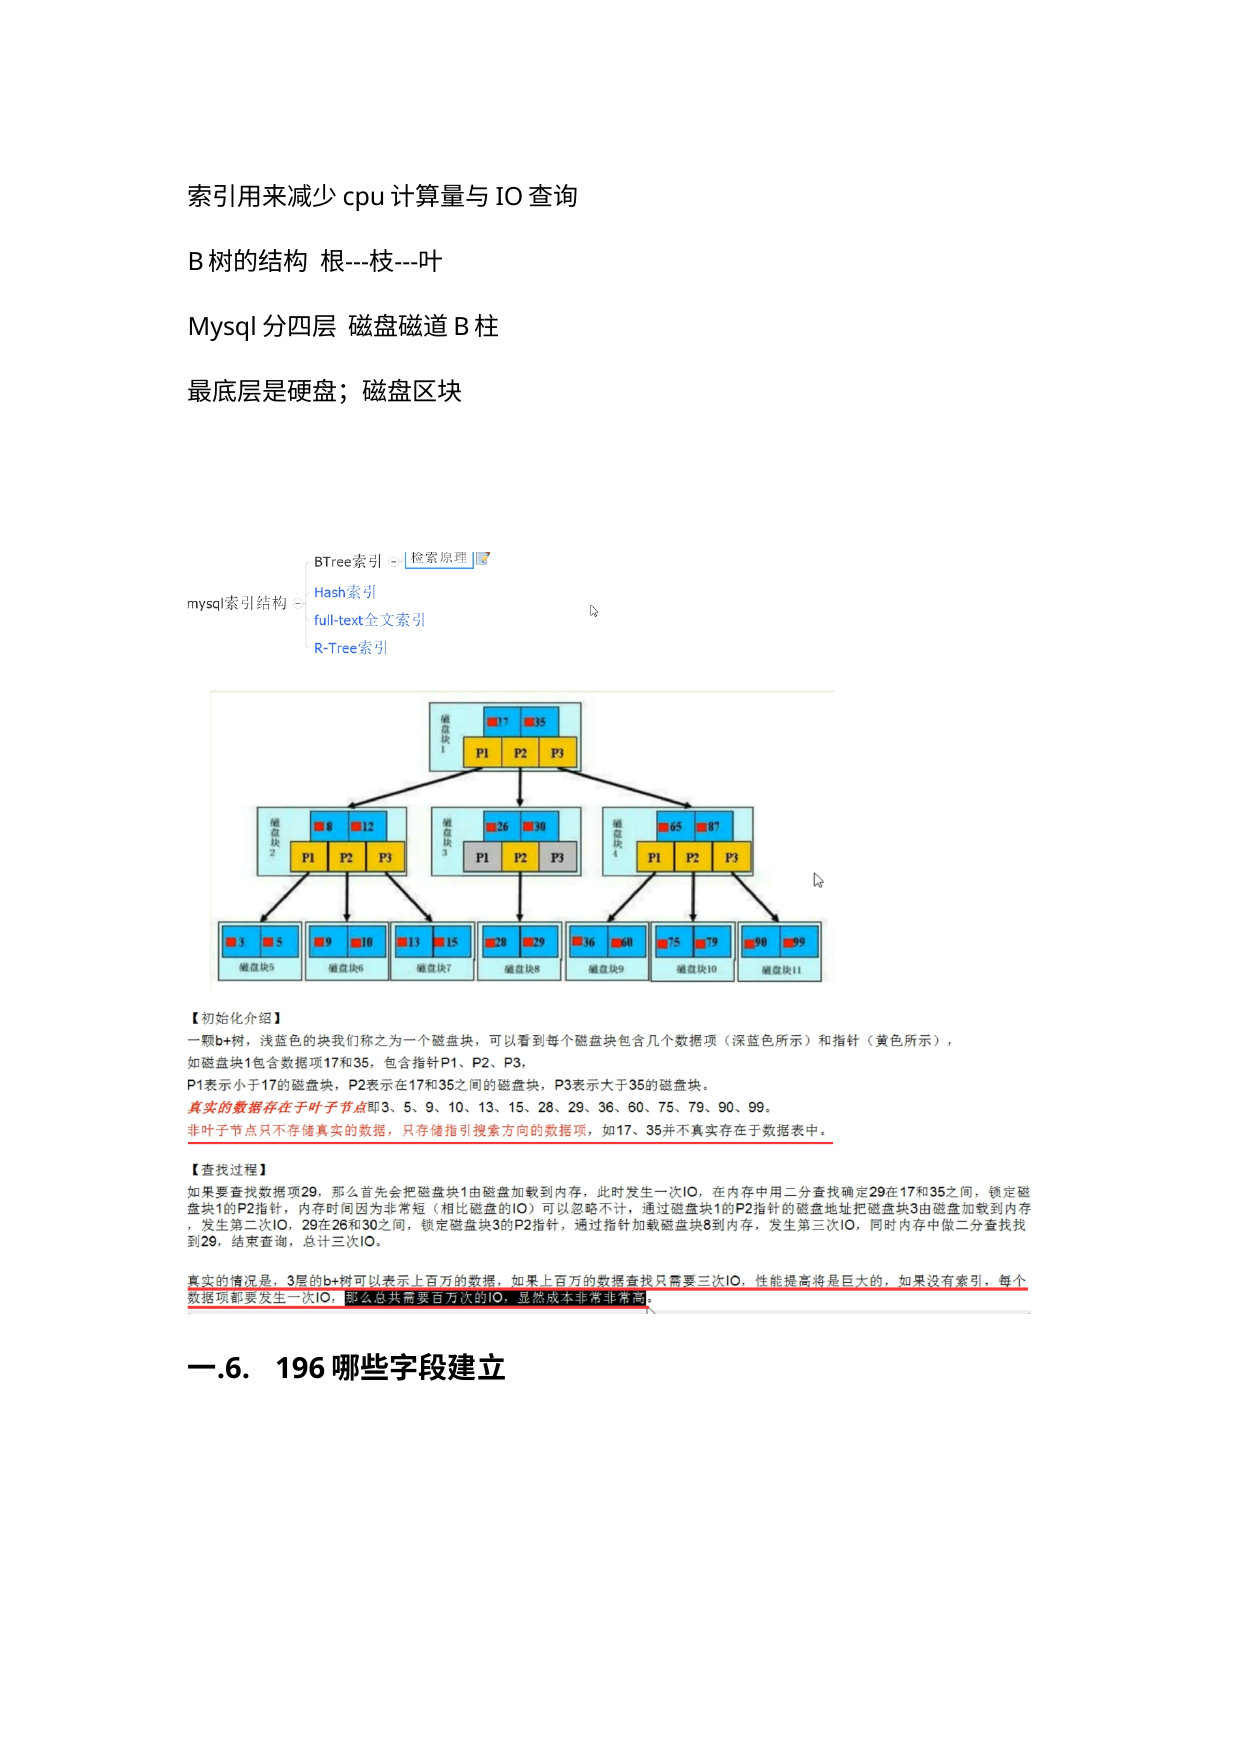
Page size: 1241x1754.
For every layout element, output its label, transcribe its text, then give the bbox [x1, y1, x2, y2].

picture [187, 1007, 1032, 1314]
subtitle 196哪些字段建立 [187, 1361, 1053, 1382]
picture [187, 552, 611, 665]
text 最底层是硬盘；磁盘区块 [187, 357, 1053, 422]
text 索引用来减少cpu计算量与IO查询 [187, 162, 1053, 227]
picture [187, 682, 859, 991]
text B树的结构 根---枝---叶 [187, 227, 1053, 292]
text Mysql分四层 磁盘磁道B柱 [187, 292, 1053, 357]
